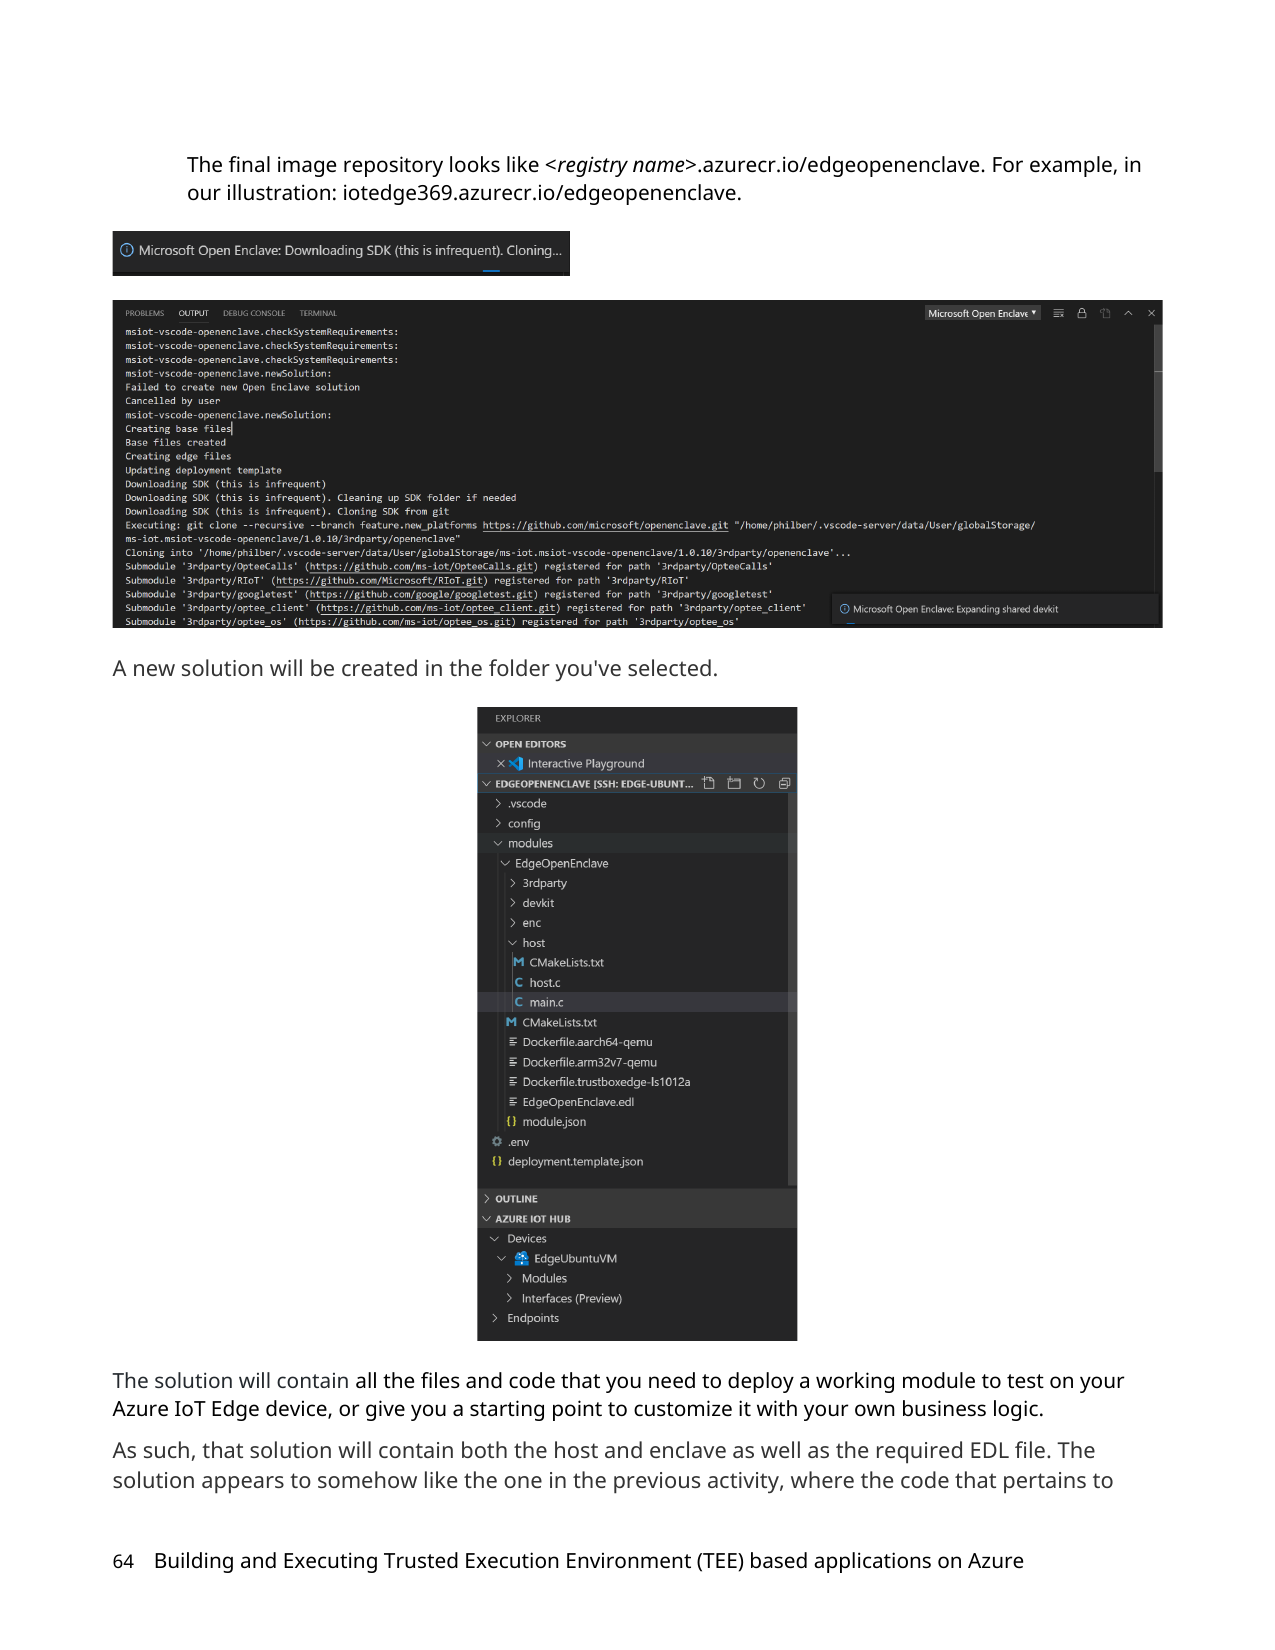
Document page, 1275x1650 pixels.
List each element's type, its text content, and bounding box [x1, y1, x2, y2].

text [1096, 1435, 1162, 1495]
picture [112, 300, 1163, 628]
list The final image repository looks like <registry name>.azurecr.io/edgeopenenclave. For example, in our illustration: iotedge369.azurecr.io/edgeopenenclave. [187, 150, 1162, 207]
text A new solution will be created in the folder you've selected. [112, 652, 1162, 682]
picture [112, 231, 570, 276]
picture [477, 707, 798, 1341]
